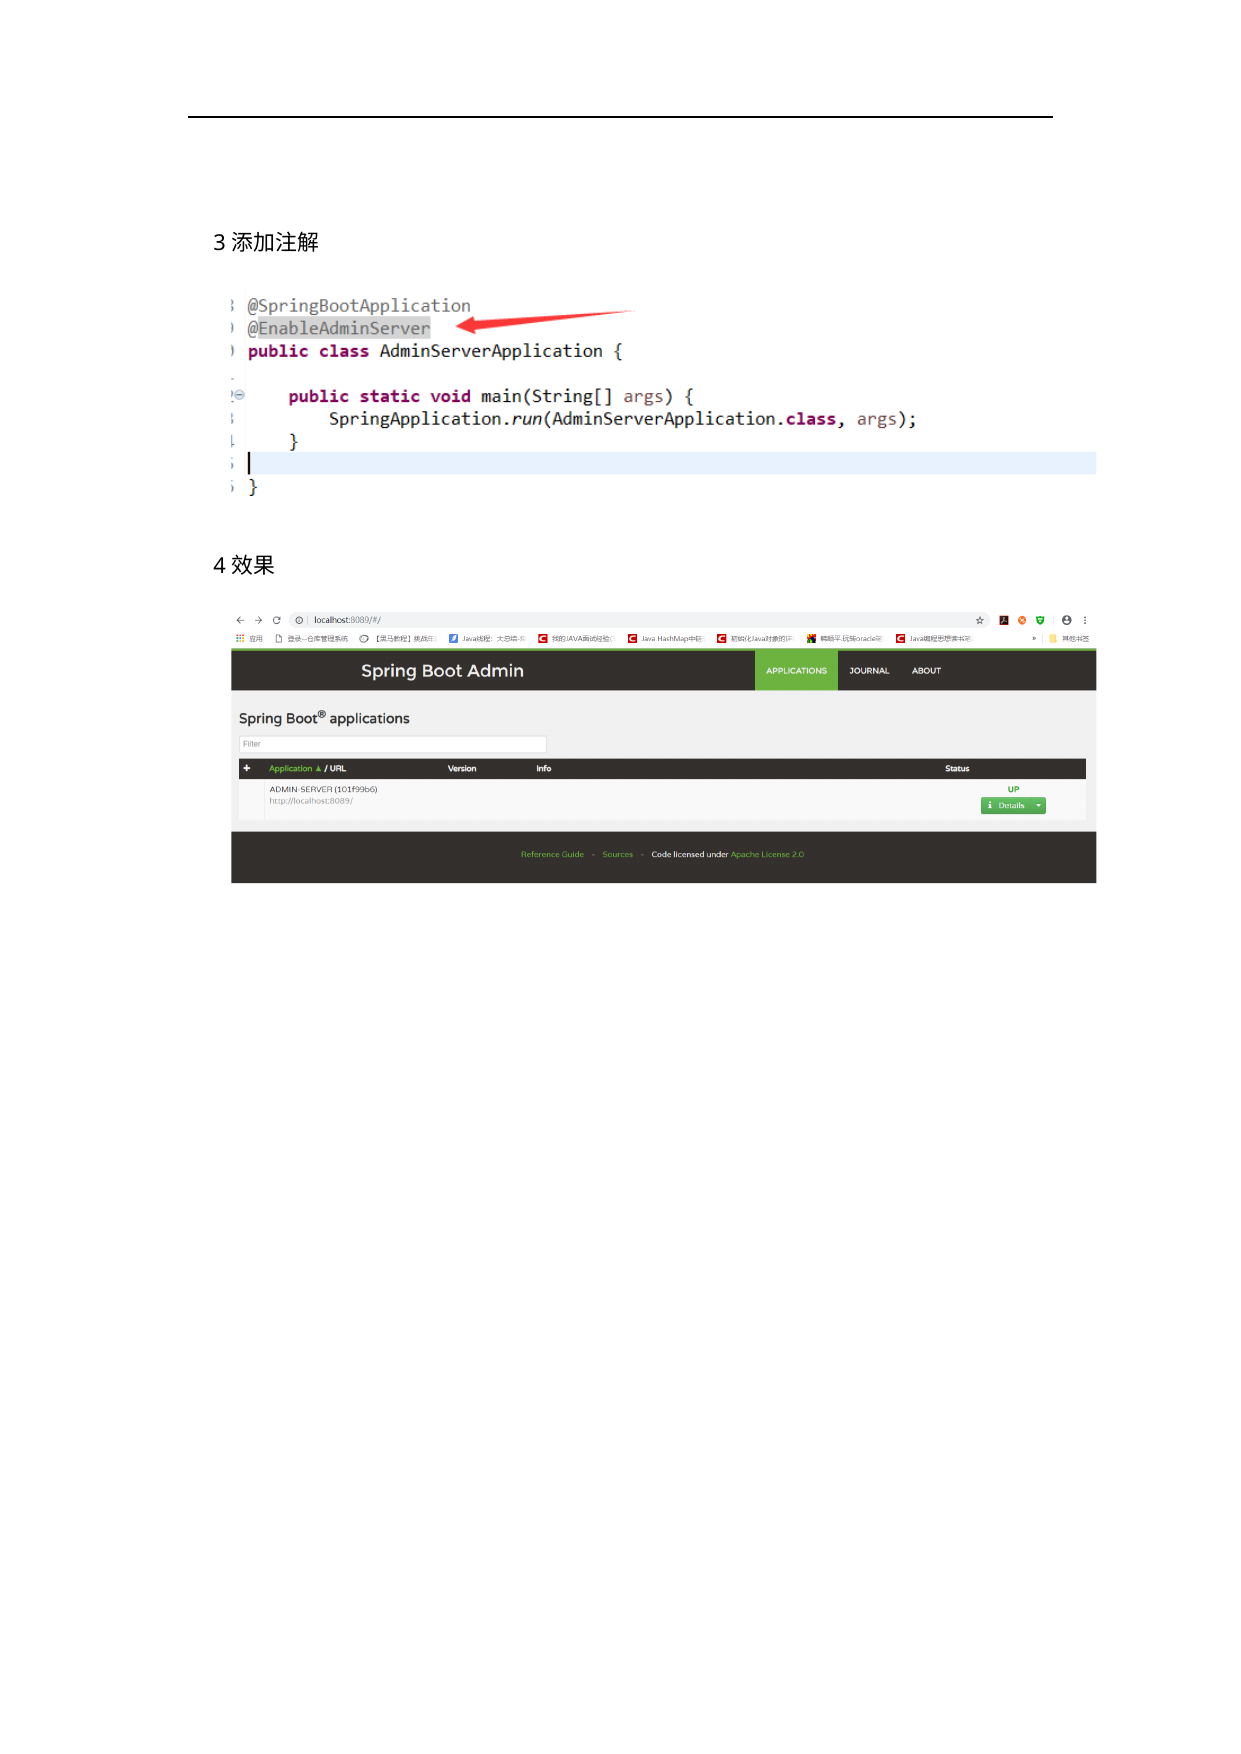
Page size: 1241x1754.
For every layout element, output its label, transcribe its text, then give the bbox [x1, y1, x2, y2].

subtitle 效果 [187, 548, 1053, 580]
subtitle 添加注解 [187, 224, 1053, 257]
picture [231, 612, 1097, 884]
picture [231, 288, 1097, 496]
